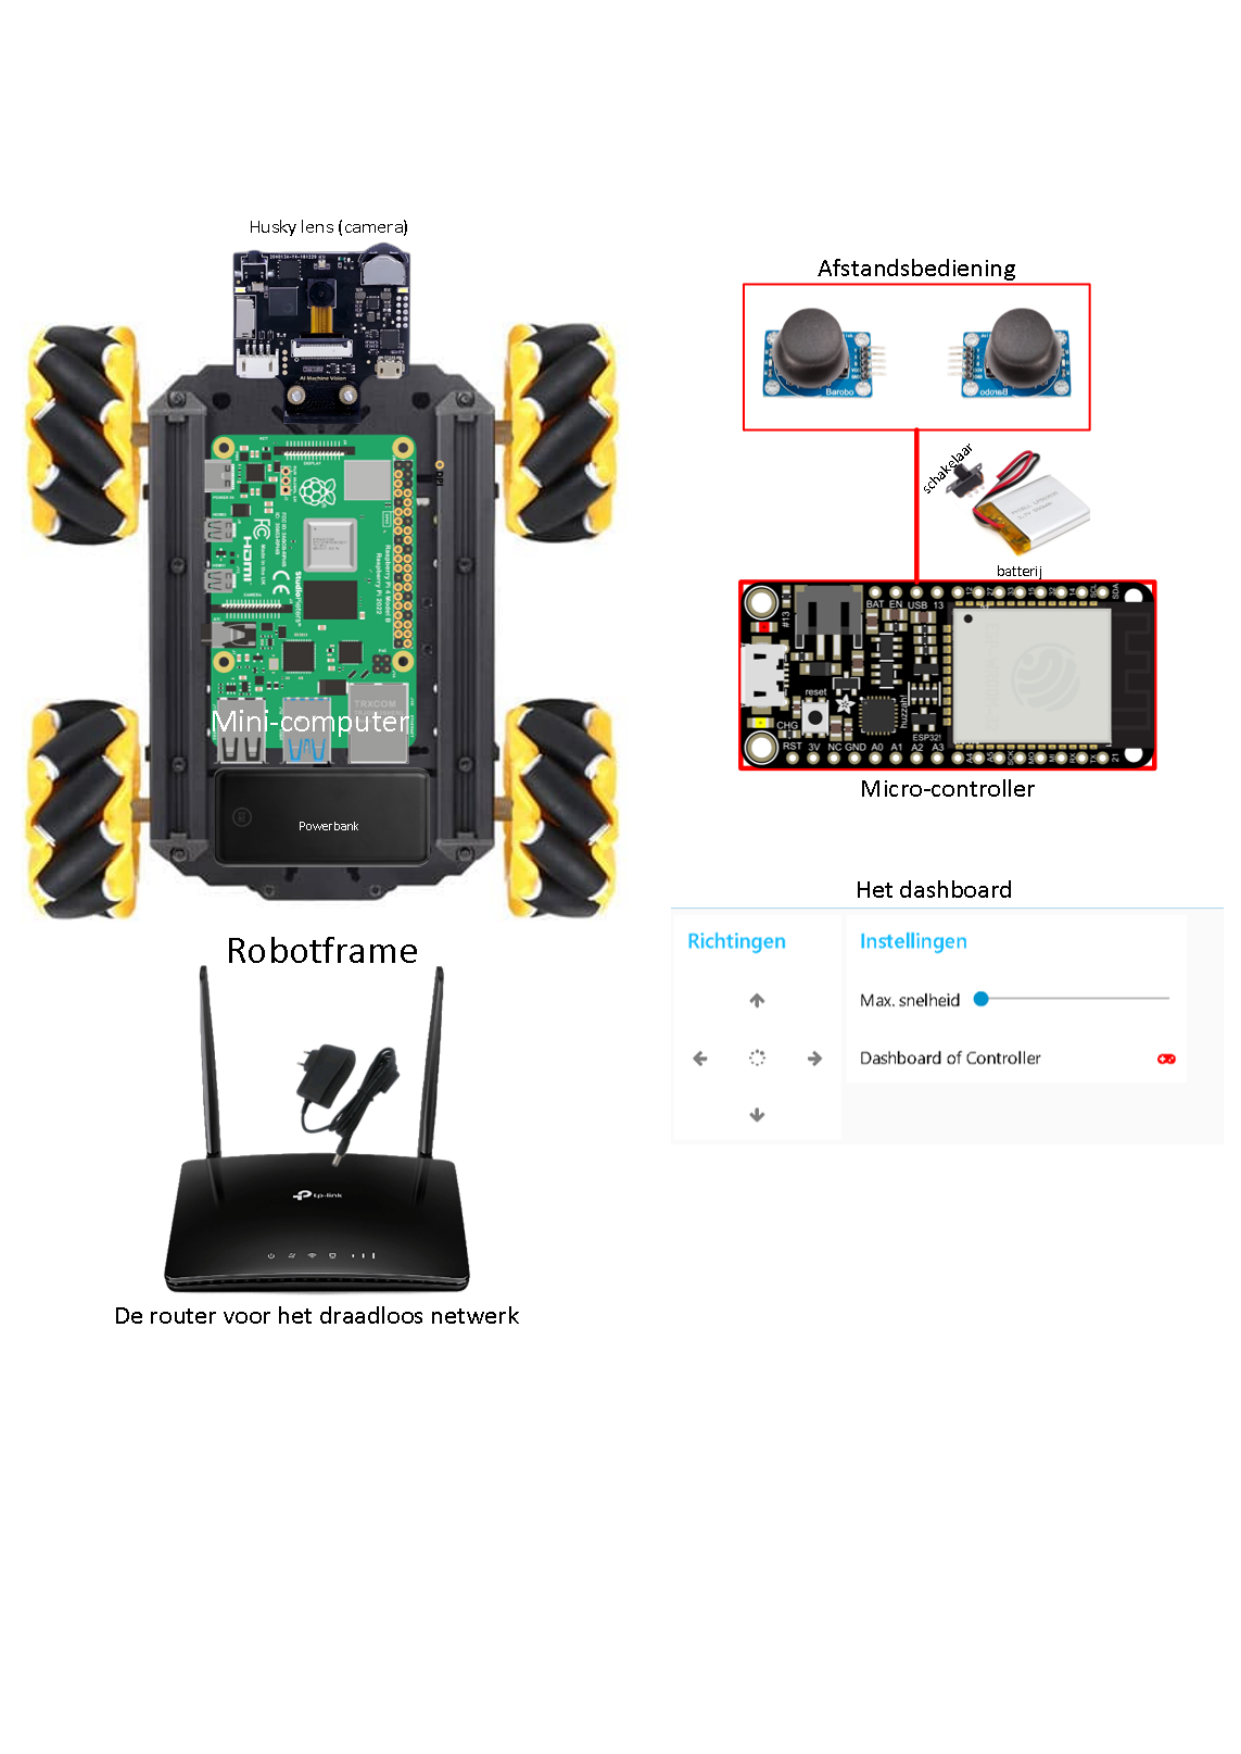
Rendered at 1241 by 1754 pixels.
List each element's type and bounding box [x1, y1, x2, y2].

picture [0, 198, 1240, 1340]
